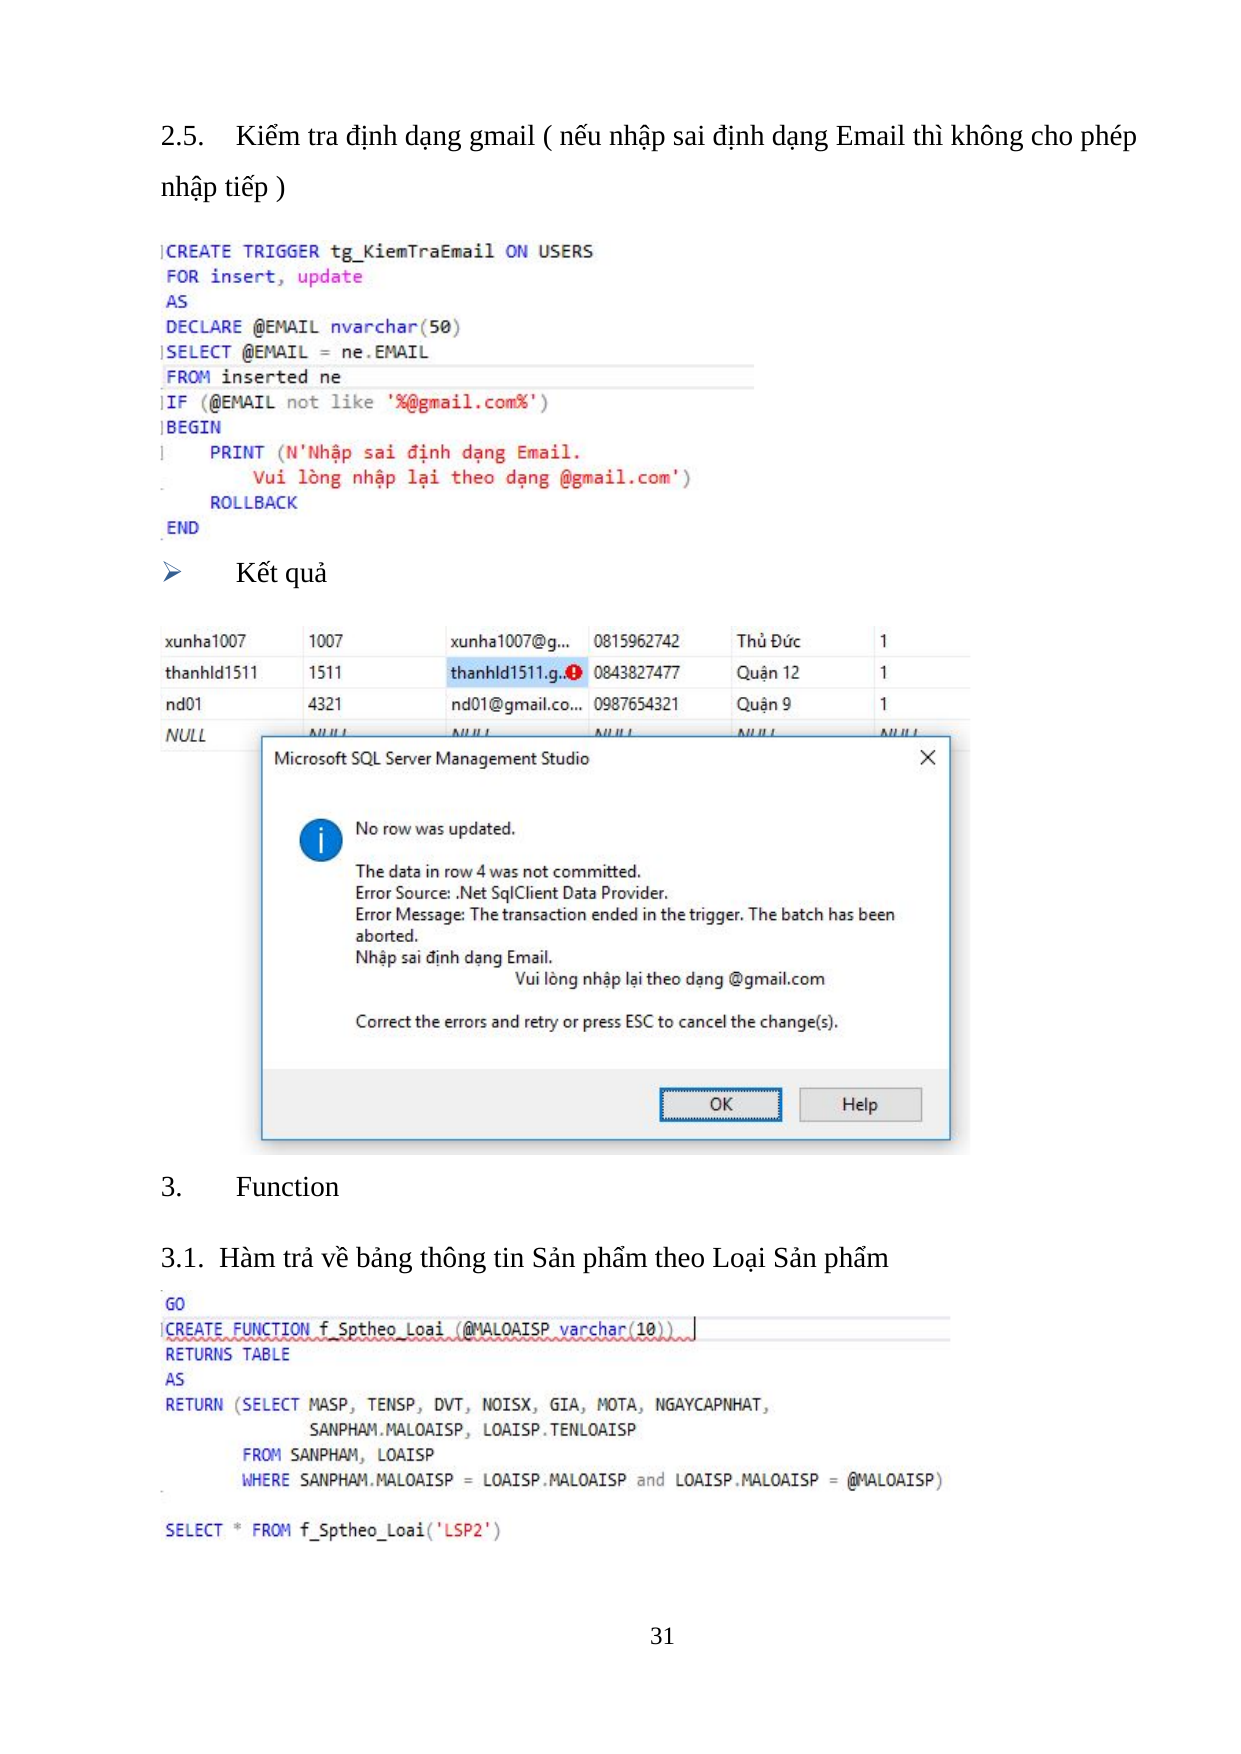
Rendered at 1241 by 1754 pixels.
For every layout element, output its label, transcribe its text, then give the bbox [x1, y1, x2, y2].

picture [160, 626, 971, 1155]
list Kết quả [161, 556, 1164, 589]
list Function [161, 1169, 1164, 1202]
picture [160, 240, 755, 542]
text 3.1. Hàm trả về bảng thông tin Sản phẩm theo Loại Sản phẩm [161, 1240, 1164, 1273]
picture [160, 1290, 951, 1546]
list Kiểm tra định dạng gmail ( nếu nhập sai định dạng Email thì không cho phép nhập tiếp ) [161, 118, 1164, 202]
